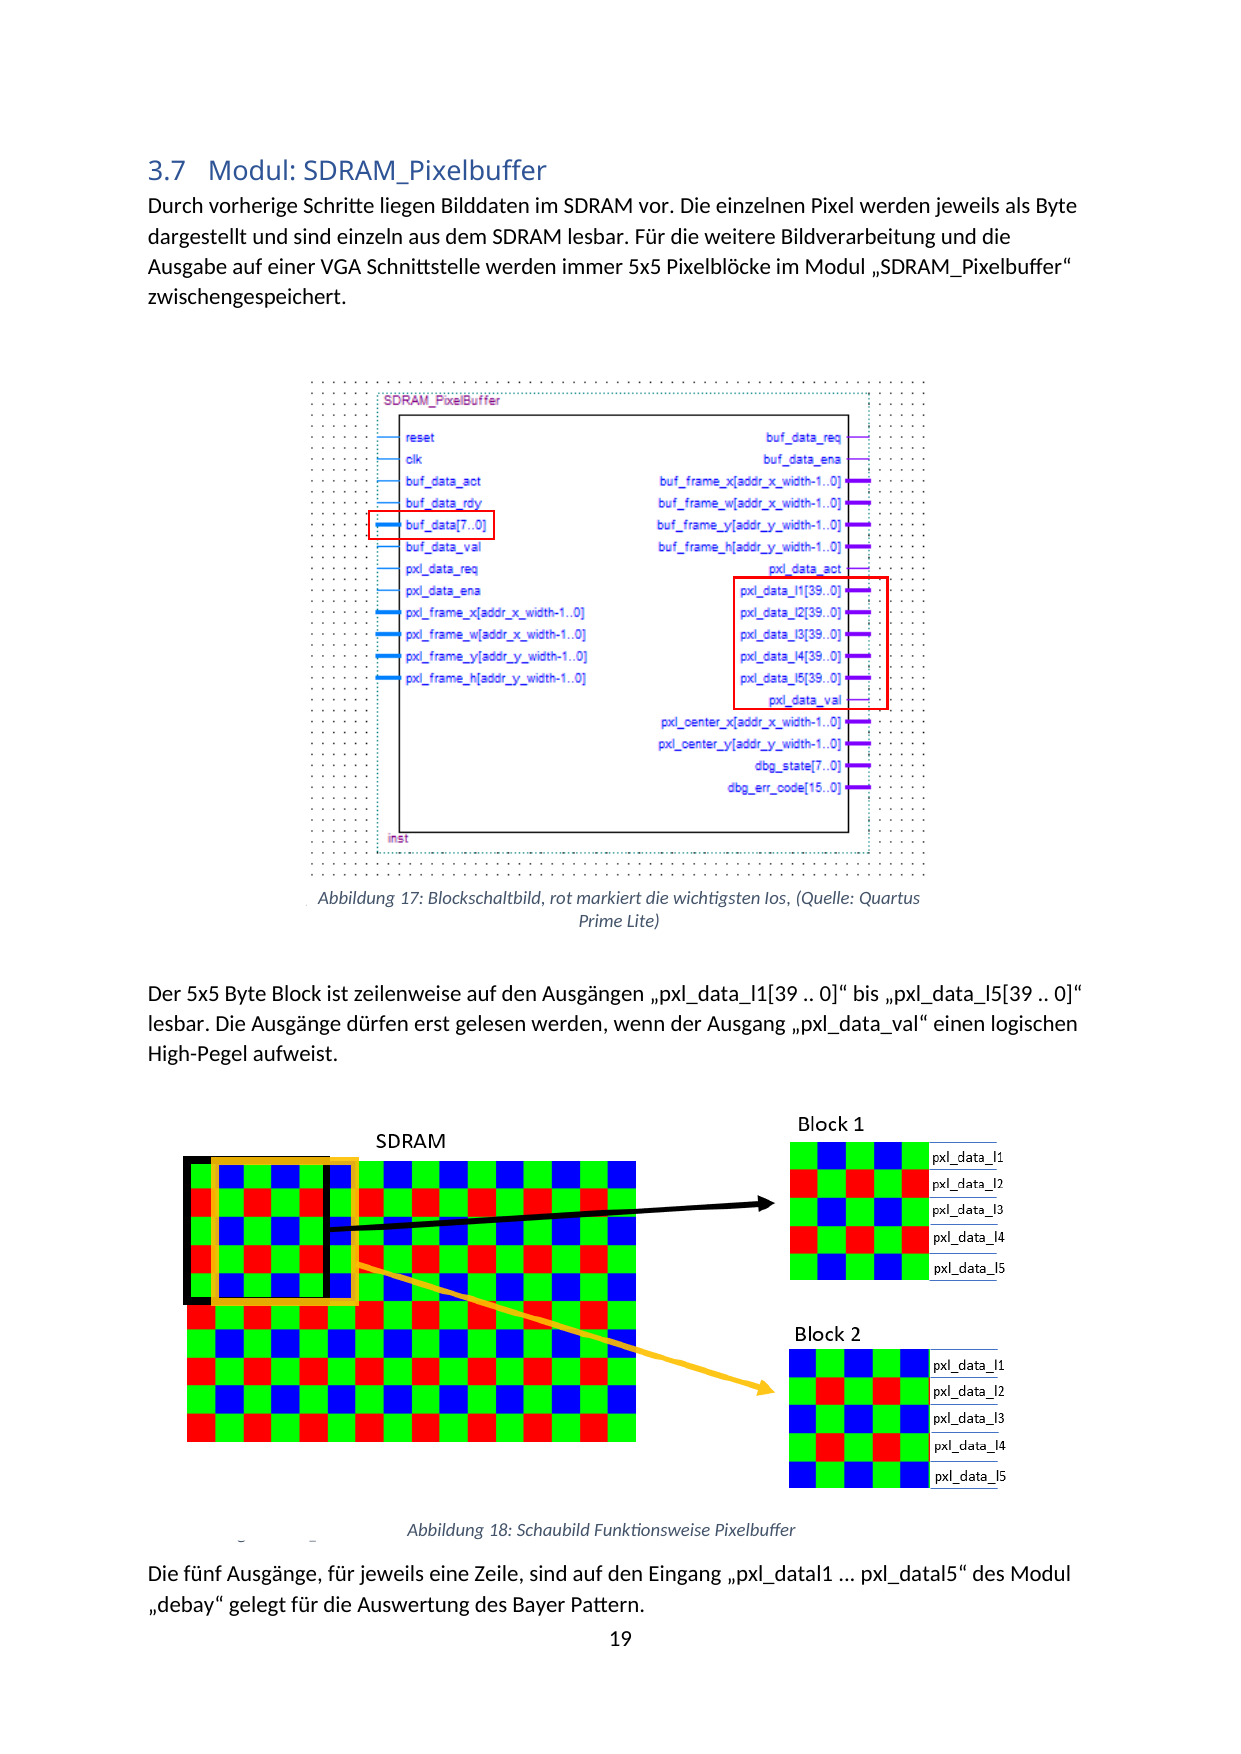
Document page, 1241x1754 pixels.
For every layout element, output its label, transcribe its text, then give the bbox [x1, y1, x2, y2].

picture [161, 1081, 1043, 1509]
text Der 5x5 Byte Block ist zeilenweise auf den Ausgängen „pxl_data_l1[39 .. 0]“ bis „pxl_data_l5[39 .. 0]“ lesbar. Die Ausgänge dürfen erst gelesen werden, wenn der Ausgang „pxl_data_val“ einen logischen High-Pegel aufweist. [148, 979, 1093, 1067]
subtitle Modul: SDRAM_Pixelbuffer [148, 152, 1093, 189]
text Durch vorherige Schritte liegen Bilddaten im SDRAM vor. Die einzelnen Pixel werden jeweils als Byte dargestellt und sind einzeln aus dem SDRAM lesbar. Für die weitere Bildverarbeitung und die Ausgabe auf einer VGA Schnittstelle werden immer 5x5 Pixelblöcke im Modul „SDRAM_Pixelbuffer“ zwischengespeichert. [148, 192, 1093, 310]
picture [306, 376, 934, 877]
